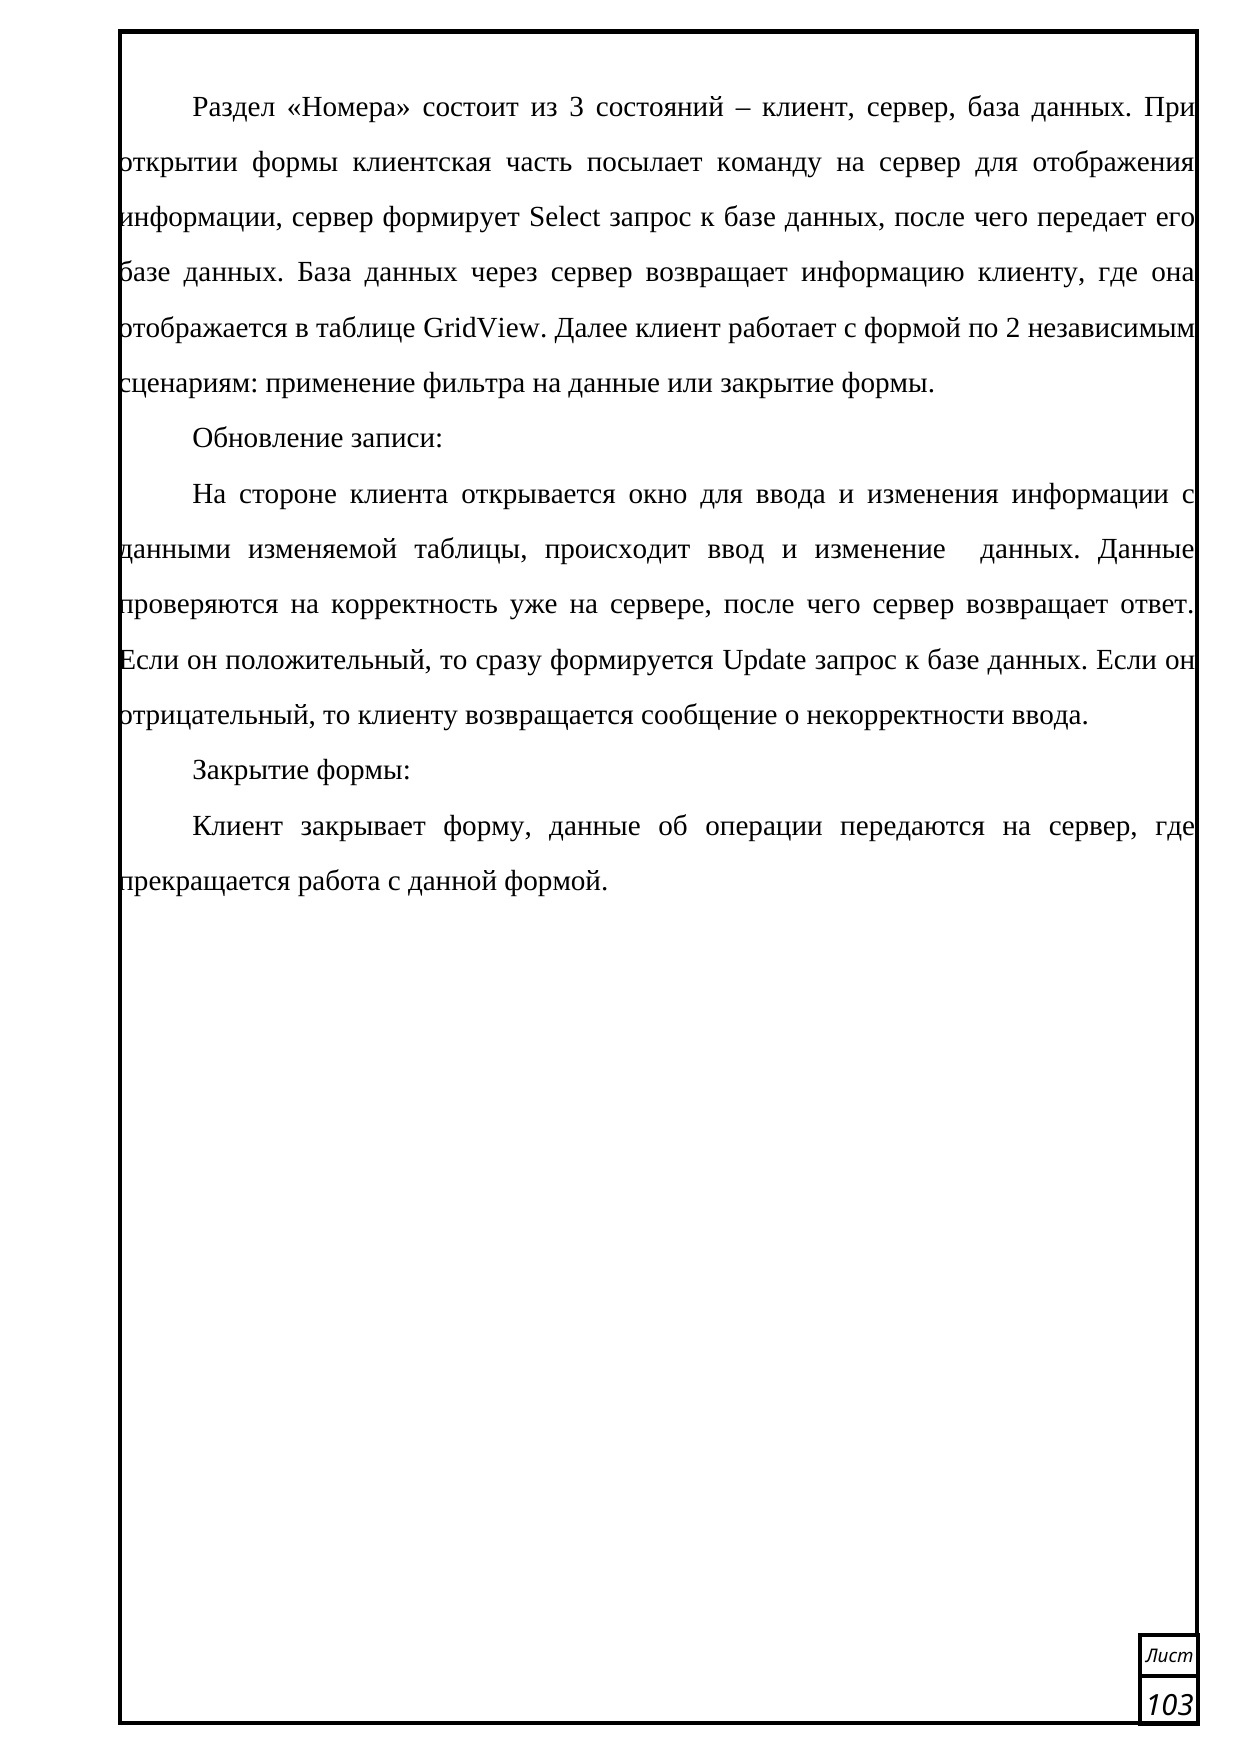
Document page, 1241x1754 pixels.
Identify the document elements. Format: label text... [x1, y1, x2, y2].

text Клиент закрывает форму, данные об операции передаются на сервер, где прекращается работа с данной формой. [118, 808, 1196, 897]
text Обновление записи: [118, 421, 1196, 454]
text Закрытие формы: [118, 752, 1196, 786]
text На стороне клиента открывается окно для ввода и изменения информации с данными изменяемой таблицы, происходит ввод и изменение данных. Данные проверяются на корректность уже на сервере, после чего сервер возвращает ответ. Если он положительный, то сразу формируется Update запрос к базе данных. Если он отрицательный, то клиенту возвращается сообщение о некорректности ввода. [118, 476, 1196, 731]
text Раздел «Номера» состоит из 3 состояний – клиент, сервер, база данных. При открытии формы клиентская часть посылает команду на сервер для отображения информации, сервер формирует Select запрос к базе данных, после чего передает его базе данных. База данных через сервер возвращает информацию клиенту, где она отображается в таблице GridView. Далее клиент работает с формой по 2 независимым сценариям: применение фильтра на данные или закрытие формы. [118, 89, 1196, 399]
